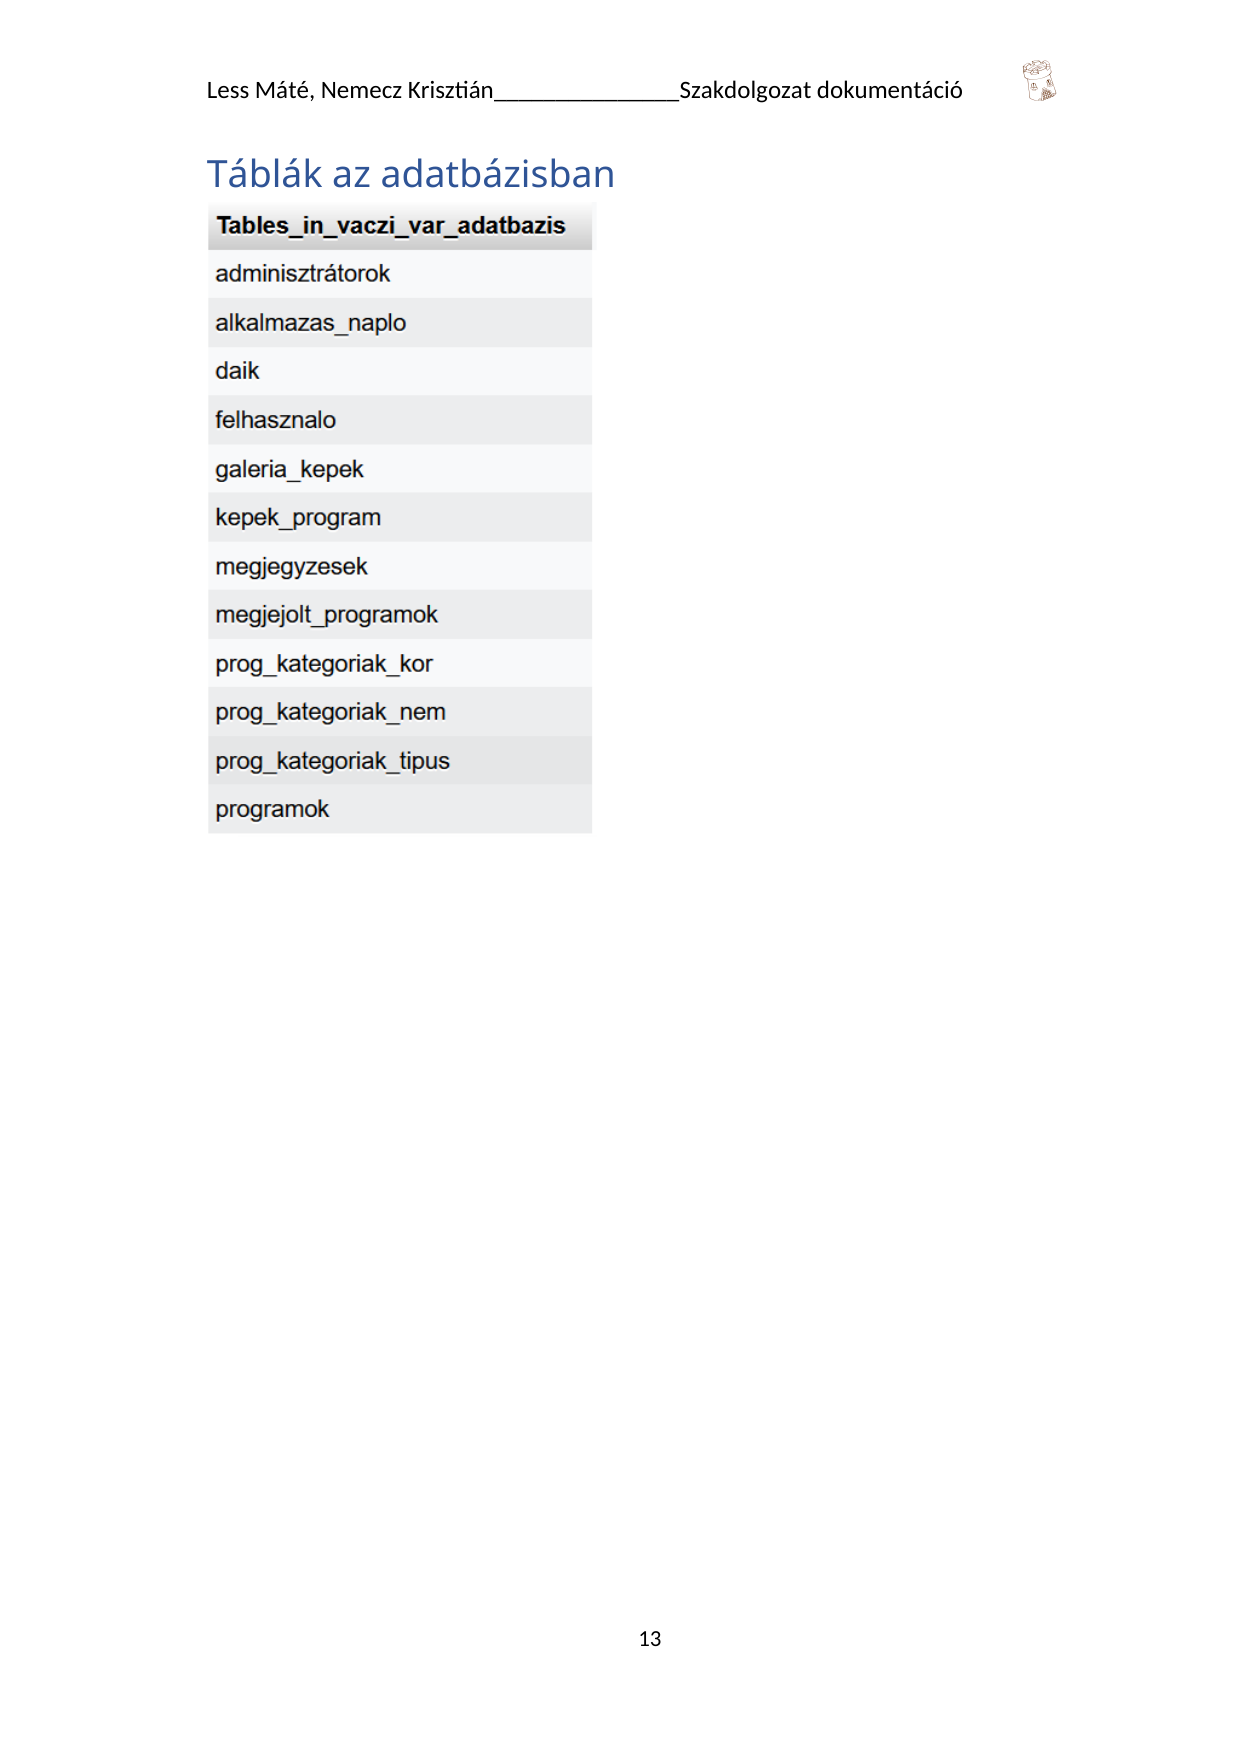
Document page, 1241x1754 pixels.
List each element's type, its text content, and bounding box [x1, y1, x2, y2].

subtitle Táblák az adatbázisban [207, 148, 1093, 199]
picture [1009, 56, 1074, 103]
picture [206, 202, 597, 837]
